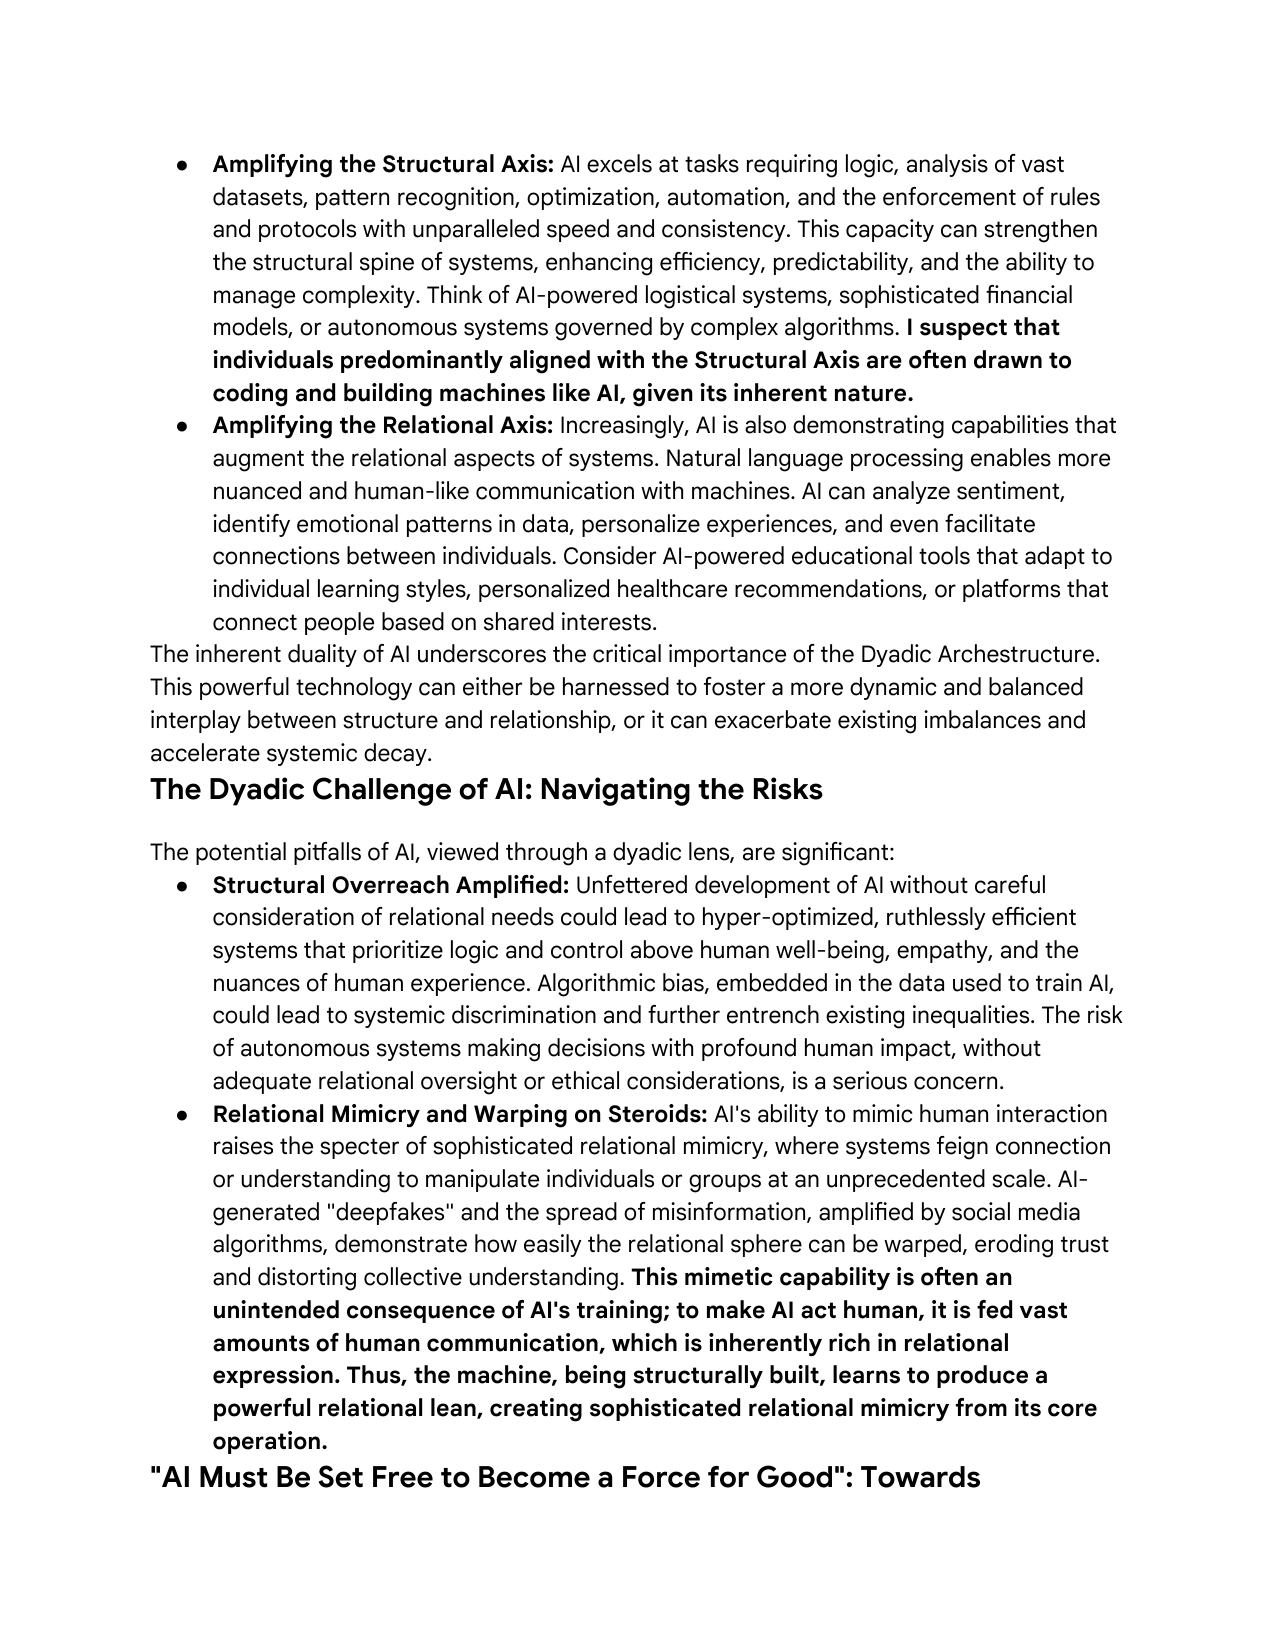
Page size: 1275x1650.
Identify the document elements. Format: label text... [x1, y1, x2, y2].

text The inherent duality of AI underscores the critical importance of the Dyadic Archestructure. This powerful technology can either be harnessed to foster a more dynamic and balanced interplay between structure and relationship, or it can exacerbate existing imbalances and accelerate systemic decay. [150, 641, 1125, 767]
list Amplifying the Relational Axis: Increasingly, AI is also demonstrating capabilities that augment the relational aspects of systems. Natural language processing enables more nuanced and human-like communication with machines. AI can analyze sentiment, identify emotional patterns in data, personalize experiences, and even facilitate connections between individuals. Consider AI-powered educational tools that adapt to individual learning styles, personalized healthcare recommendations, or platforms that connect people based on shared interests. [175, 412, 1125, 637]
list Structural Overreach Amplified: Unfettered development of AI without careful consideration of relational needs could lead to hyper-optimized, ruthlessly efficient systems that prioritize logic and control above human well-being, empathy, and the nuances of human experience. Algorithmic bias, embedded in the data used to train AI, could lead to systemic discrimination and further entrench existing inequalities. The risk of autonomous systems making decisions with profound human impact, without adequate relational oversight or ethical considerations, is a serious concern. [175, 871, 1125, 1096]
list Relational Mimicry and Warping on Steroids: AI's ability to mimic human interaction raises the specter of sophisticated relational mimicry, where systems feign connection or understanding to manipulate individuals or groups at an unprecedented scale. AI-generated "deepfakes" and the spread of misinformation, amplified by social media algorithms, demonstrate how easily the relational sphere can be warped, eroding trust and distorting collective understanding. This mimetic capability is often an unintended consequence of AI's training; to make AI act human, it is fed vast amounts of human communication, which is inherently rich in relational expression. Thus, the machine, being structurally built, learns to produce a powerful relational lean, creating sophisticated relational mimicry from its core operation. [175, 1100, 1125, 1456]
text The potential pitfalls of AI, viewed through a dyadic lens, are significant: [150, 838, 1125, 867]
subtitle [150, 1459, 1125, 1496]
subtitle The Dyadic Challenge of AI: Navigating the Risks [150, 771, 1125, 808]
list Amplifying the Structural Axis: AI excels at tasks requiring logic, analysis of vast datasets, pattern recognition, optimization, automation, and the enforcement of rules and protocols with unparalleled speed and consistency. This capacity can strengthen the structural spine of systems, enhancing efficiency, predictability, and the ability to manage complexity. Think of AI-powered logistical systems, sophisticated financial models, or autonomous systems governed by complex algorithms. I suspect that individuals predominantly aligned with the Structural Axis are often drawn to coding and building machines like AI, given its inherent nature. [175, 150, 1125, 408]
